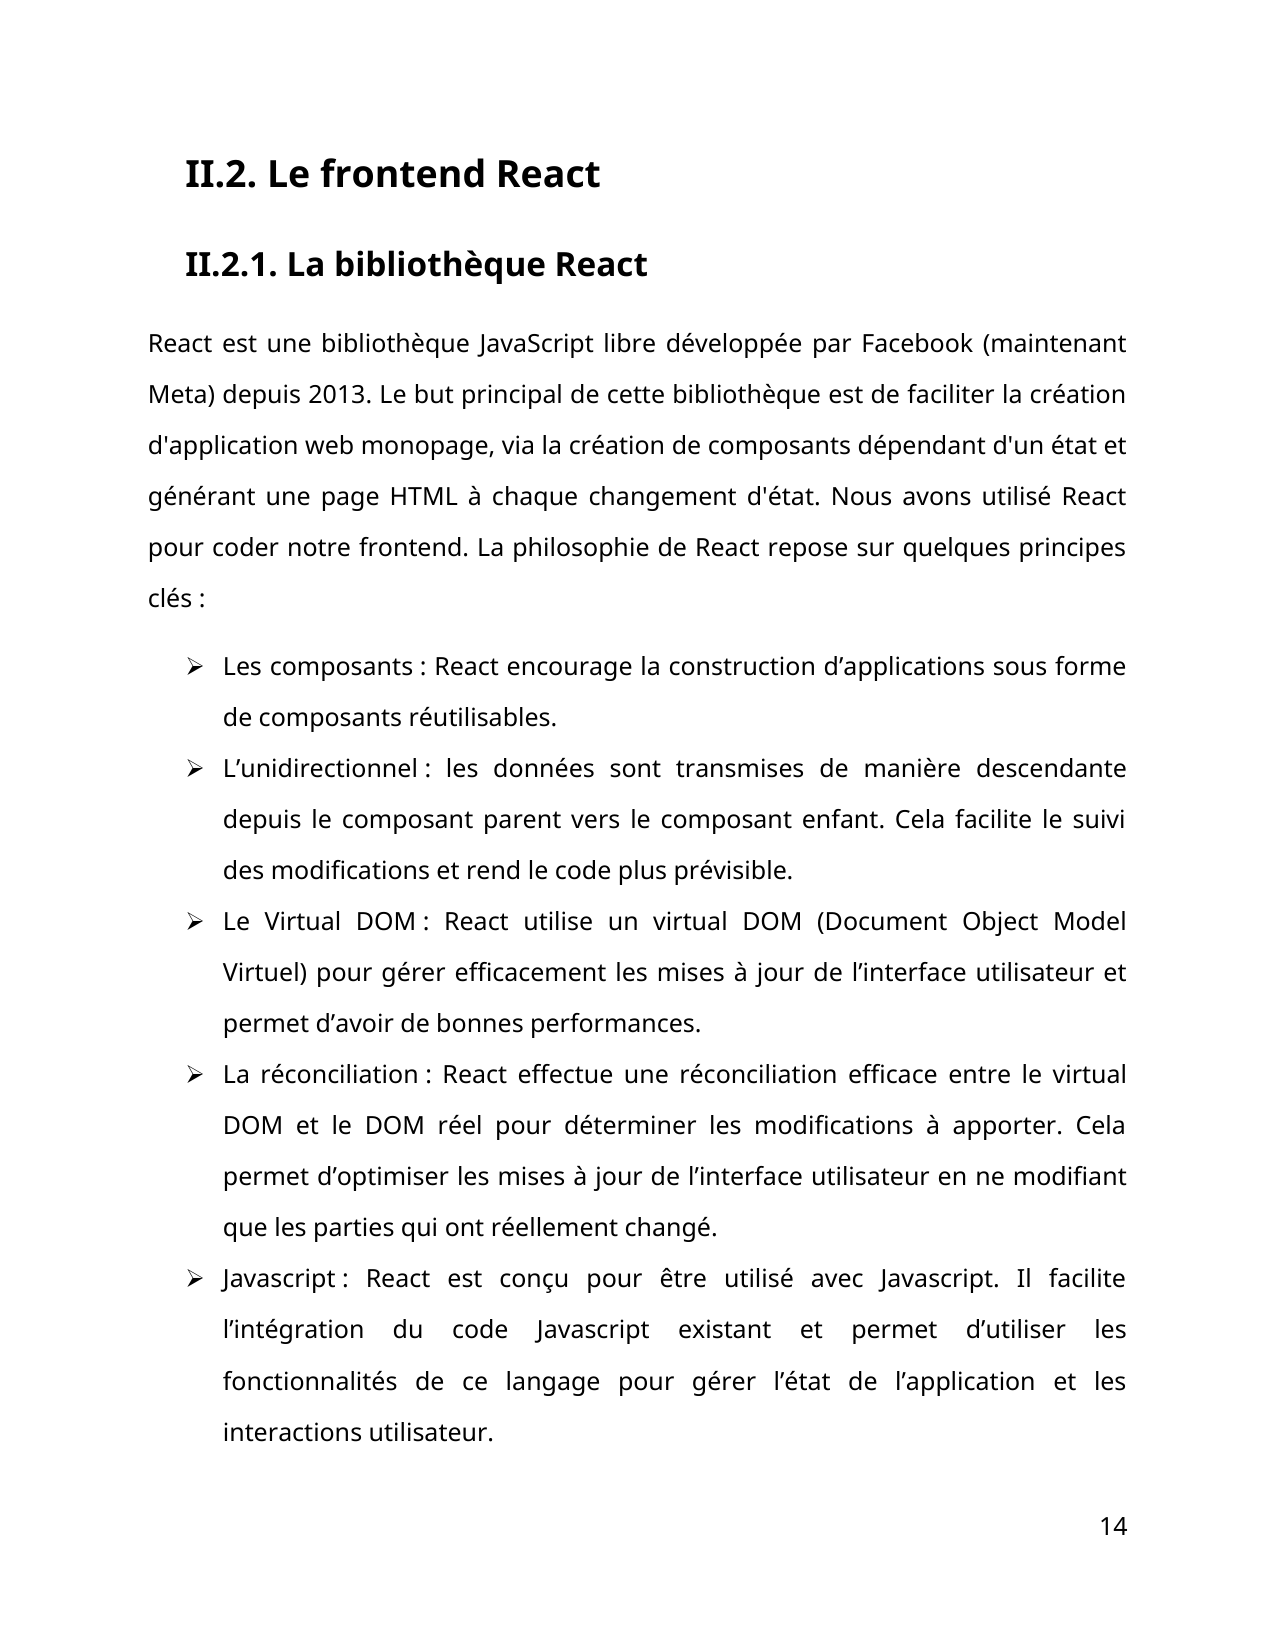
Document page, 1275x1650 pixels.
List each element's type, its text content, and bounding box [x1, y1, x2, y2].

list Javascript : React est conçu pour être utilisé avec Javascript. Il facilite l’intégration du code Javascript existant et permet d’utiliser les fonctionnalités de ce langage pour gérer l’état de l’application et les interactions utilisateur. [185, 1261, 1127, 1448]
list La réconciliation : React effectue une réconciliation efficace entre le virtual DOM et le DOM réel pour déterminer les modifications à apporter. Cela permet d’optimiser les mises à jour de l’interface utilisateur en ne modifiant que les parties qui ont réellement changé. [185, 1057, 1127, 1244]
text React est une bibliothèque JavaScript libre développée par Facebook (maintenant Meta) depuis 2013. Le but principal de cette bibliothèque est de faciliter la création d'application web monopage, via la création de composants dépendant d'un état et générant une page HTML à chaque changement d'état. Nous avons utilisé React pour coder notre frontend. La philosophie de React repose sur quelques principes clés : [148, 326, 1127, 615]
list Le Virtual DOM : React utilise un virtual DOM (Document Object Model Virtuel) pour gérer efficacement les mises à jour de l’interface utilisateur et permet d’avoir de bonnes performances. [185, 904, 1127, 1040]
list Les composants : React encourage la construction d’applications sous forme de composants réutilisables. [185, 648, 1127, 734]
subtitle II.2. Le frontend React [185, 148, 1127, 199]
subtitle II.2.1. La bibliothèque React [185, 241, 1127, 286]
list L’unidirectionnel : les données sont transmises de manière descendante depuis le composant parent vers le composant enfant. Cela facilite le suivi des modifications et rend le code plus prévisible. [185, 751, 1127, 887]
